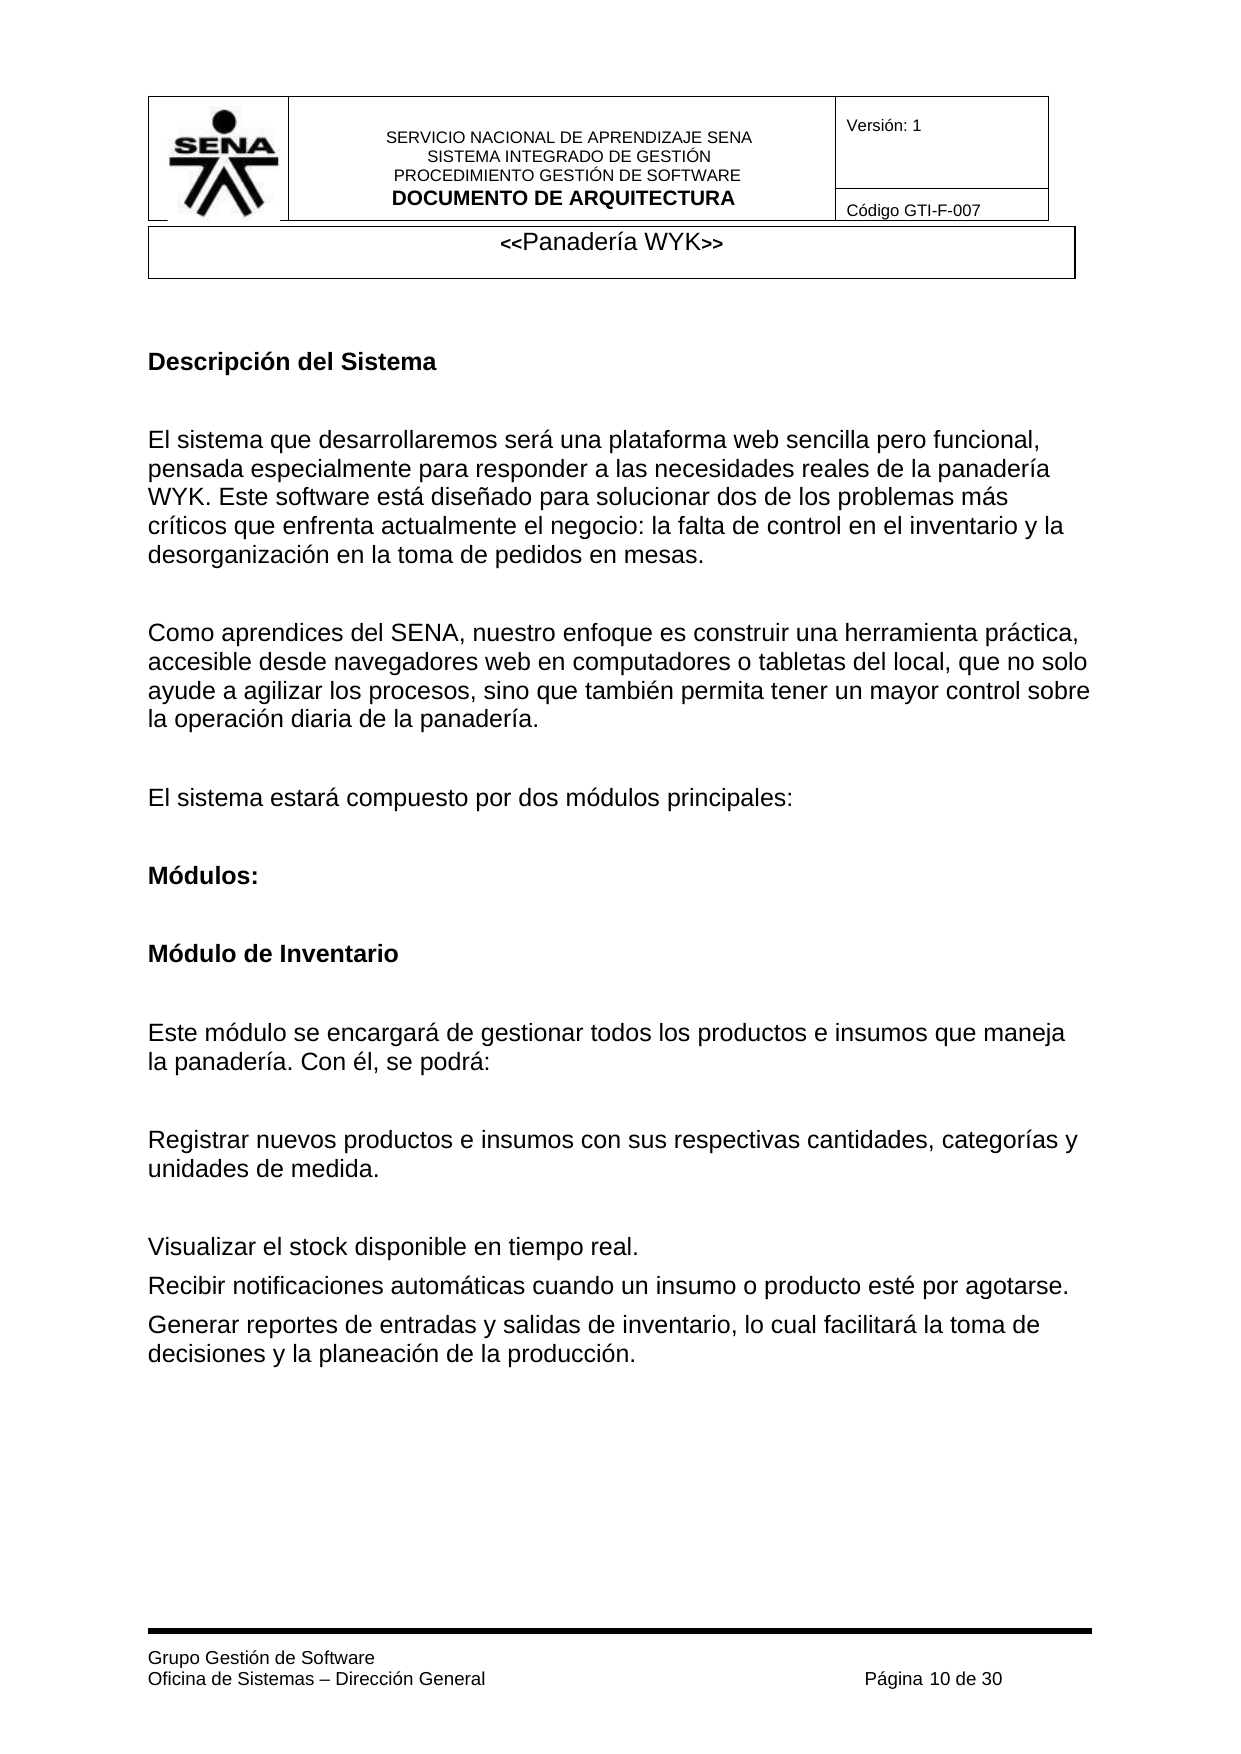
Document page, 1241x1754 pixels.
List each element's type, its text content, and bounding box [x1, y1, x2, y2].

text Módulo de Inventario [148, 939, 1092, 968]
picture [167, 106, 281, 221]
text El sistema estará compuesto por dos módulos principales: [148, 783, 1092, 812]
text Recibir notificaciones automáticas cuando un insumo o producto esté por agotarse. [148, 1271, 1092, 1300]
text Este módulo se encargará de gestionar todos los productos e insumos que maneja la panadería. Con él, se podrá: [148, 1018, 1092, 1075]
text Descripción del Sistema [148, 347, 1092, 375]
text Registrar nuevos productos e insumos con sus respectivas cantidades, categorías y unidades de medida. [148, 1125, 1092, 1182]
text Visualizar el stock disponible en tiempo real. [148, 1232, 1092, 1261]
text Como aprendices del SENA, nuestro enfoque es construir una herramienta práctica, accesible desde navegadores web en computadores o tabletas del local, que no solo ayude a agilizar los procesos, sino que también permita tener un mayor control sobre la operación diaria de la panadería. [148, 618, 1092, 733]
text El sistema que desarrollaremos será una plataforma web sencilla pero funcional, pensada especialmente para responder a las necesidades reales de la panadería WYK. Este software está diseñado para solucionar dos de los problemas más críticos que enfrenta actualmente el negocio: la falta de control en el inventario y la desorganización en la toma de pedidos en mesas. [148, 425, 1092, 569]
text Generar reportes de entradas y salidas de inventario, lo cual facilitará la toma de decisiones y la planeación de la producción. [148, 1310, 1092, 1368]
text Módulos: [148, 861, 1092, 890]
